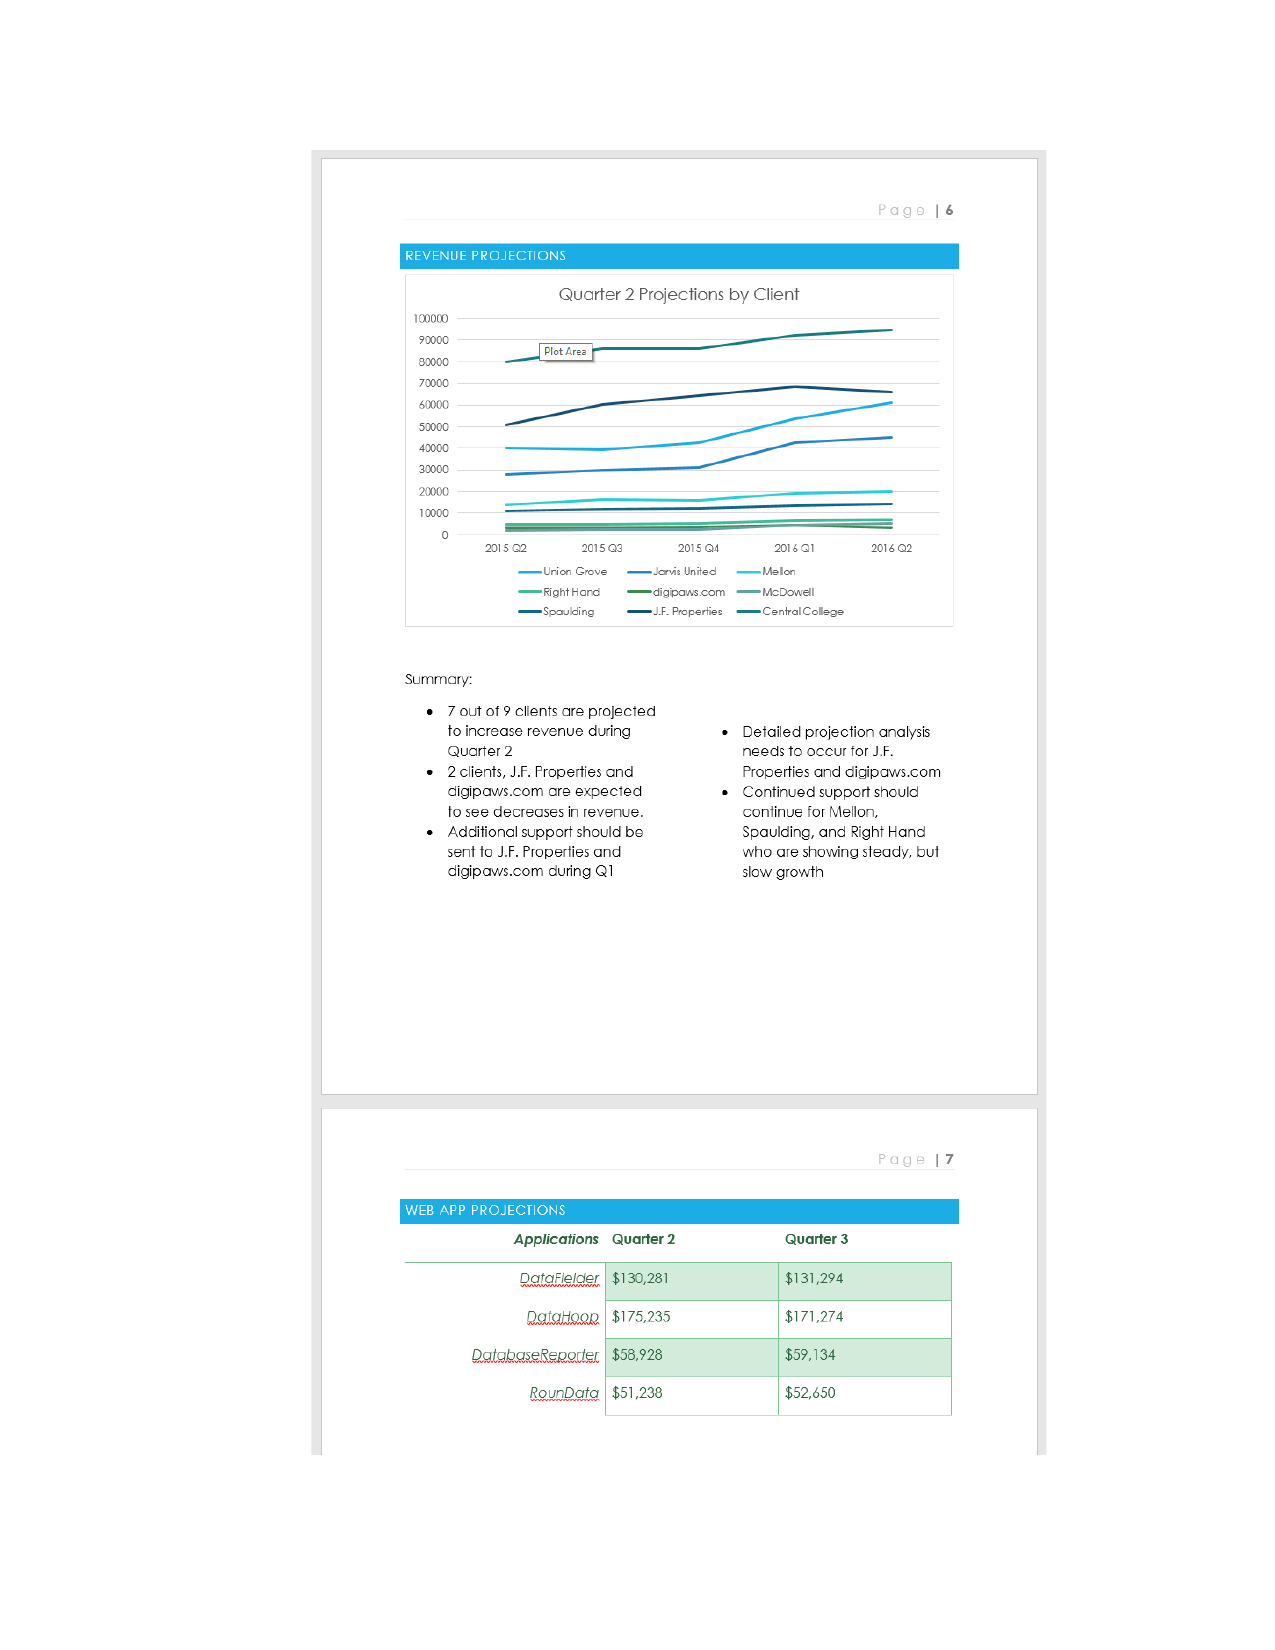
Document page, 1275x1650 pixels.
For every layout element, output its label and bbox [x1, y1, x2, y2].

picture [311, 150, 1047, 1455]
